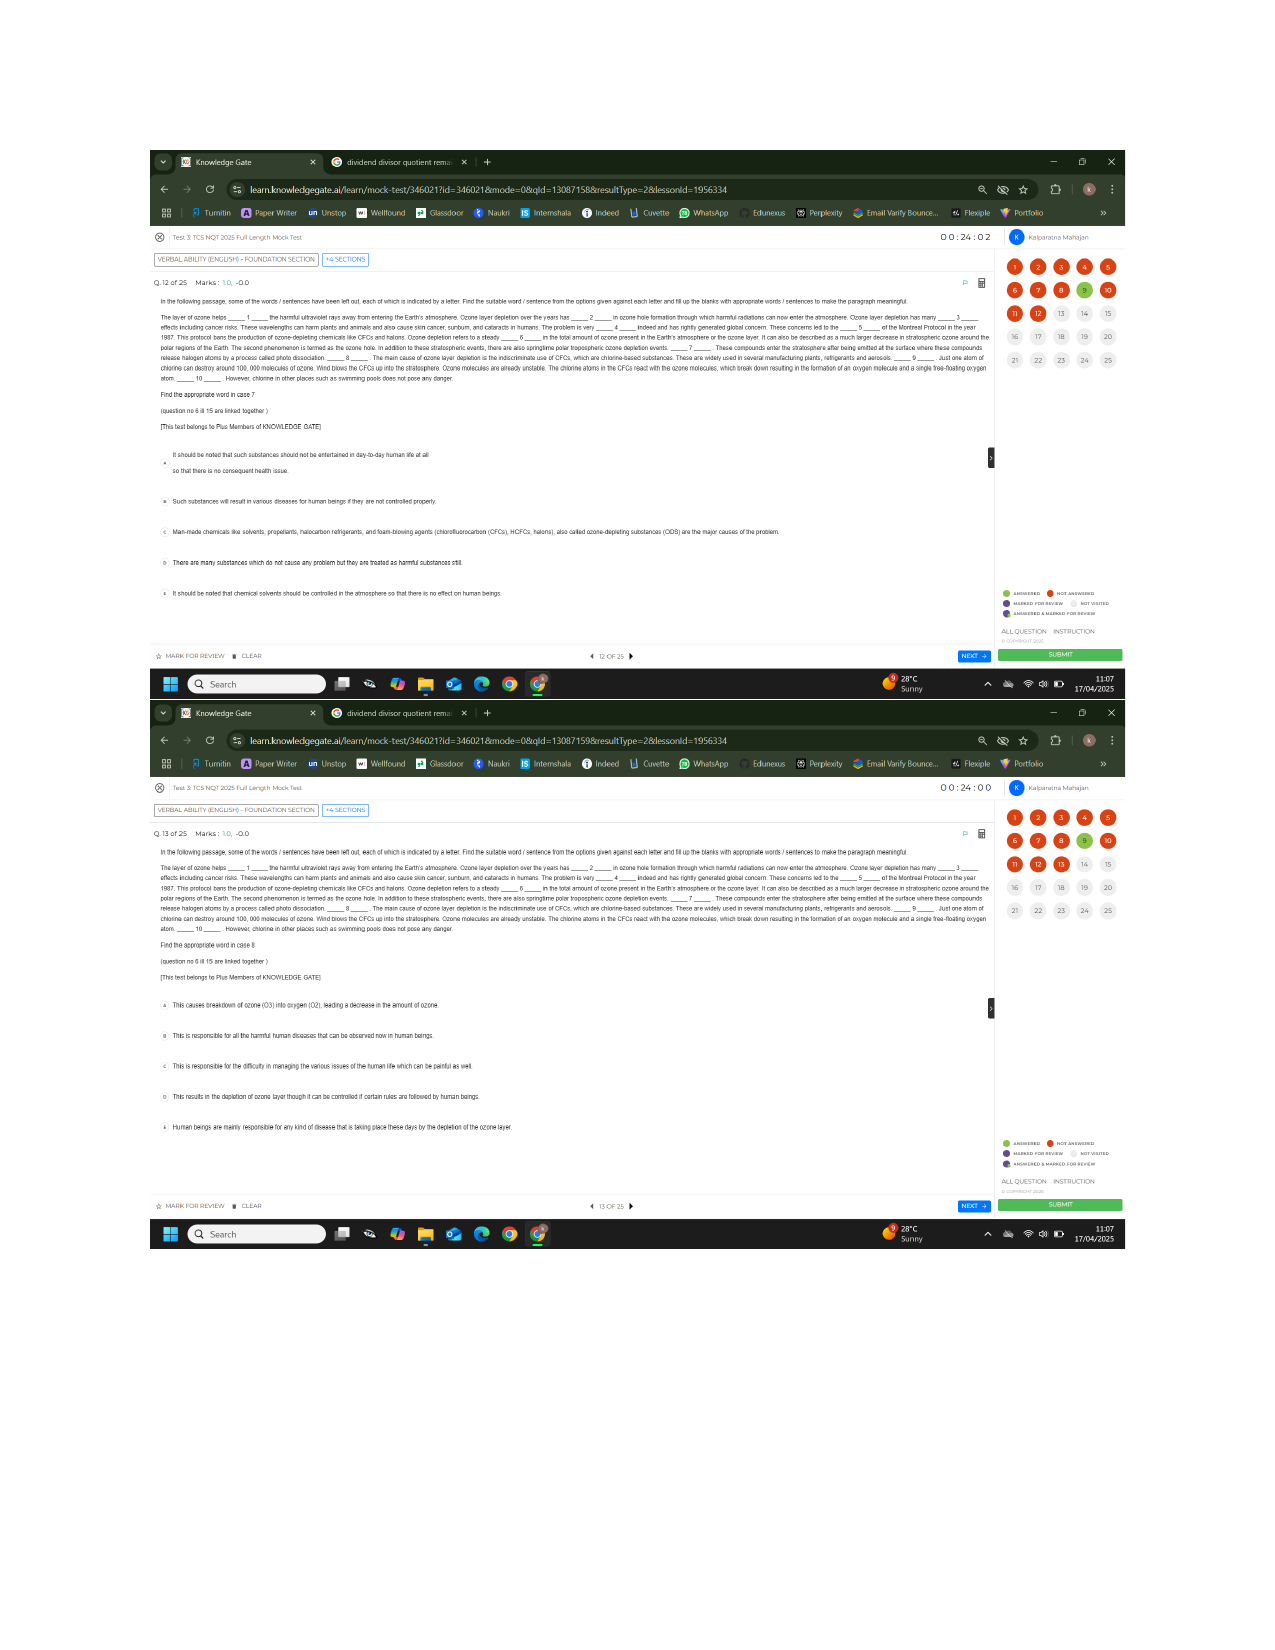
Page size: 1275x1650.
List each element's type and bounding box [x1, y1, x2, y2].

picture [150, 700, 1125, 1249]
picture [150, 150, 1125, 699]
